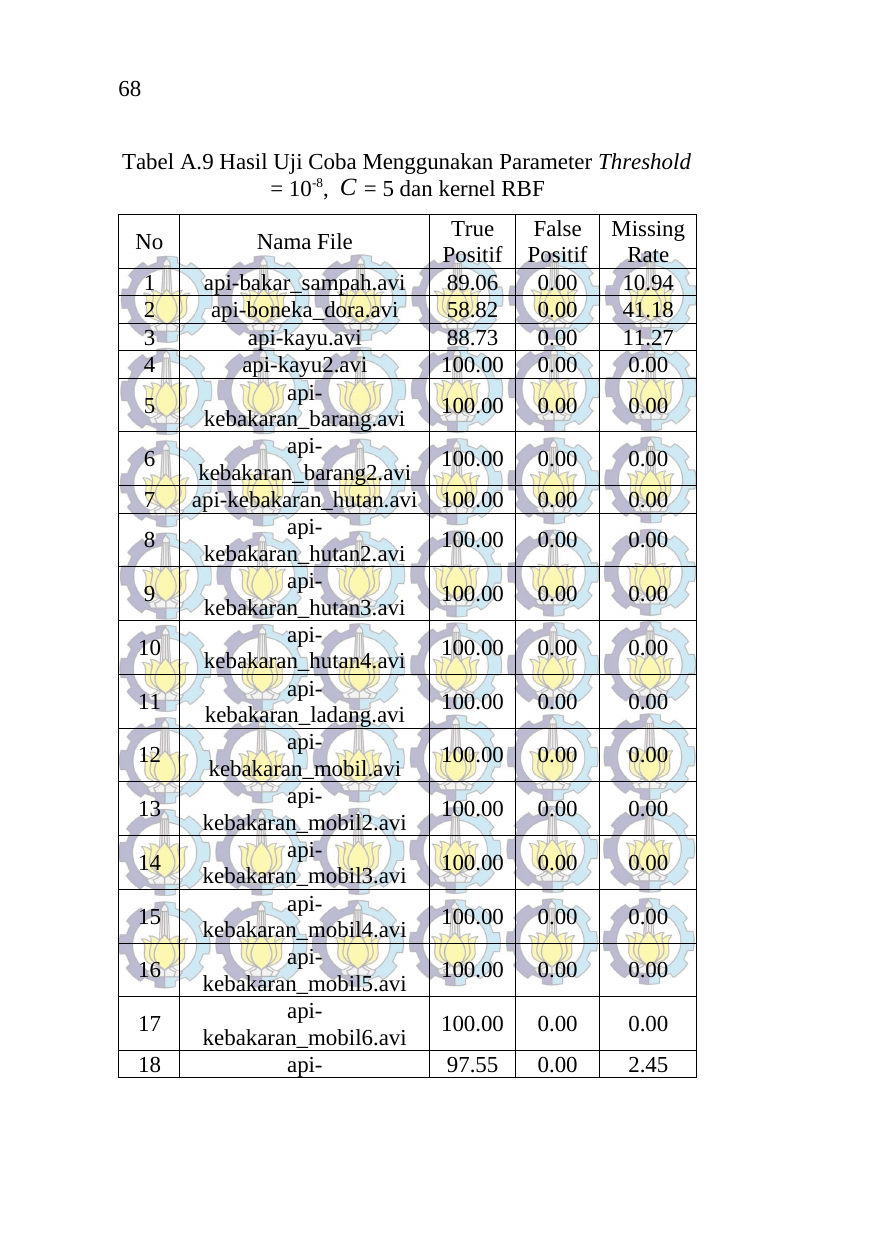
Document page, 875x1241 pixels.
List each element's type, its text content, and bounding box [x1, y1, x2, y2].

table_cell api-kebakaran_rumah.avi [180, 1051, 429, 1077]
table_cell api-kebakaran_mobil5.avi [180, 944, 429, 996]
table_cell 0.00 [516, 514, 599, 566]
table_cell 13 [119, 782, 179, 835]
table_cell 100.00 [430, 432, 515, 485]
table_cell api-bakar_sampah.avi [180, 269, 429, 295]
table_cell 8 [119, 514, 179, 566]
table_cell api-kebakaran_hutan2.avi [180, 514, 429, 566]
table_cell 0.00 [516, 997, 599, 1050]
table_cell 0.00 [600, 782, 696, 835]
table_cell 4 [119, 351, 179, 377]
table_cell 0.00 [516, 675, 599, 727]
table_cell 100.00 [430, 514, 515, 566]
table_cell 0.00 [600, 486, 696, 512]
table_cell 89.06 [430, 269, 515, 295]
table_cell 0.00 [600, 997, 696, 1050]
table_cell 100.00 [430, 351, 515, 377]
table_cell api-kayu.avi [180, 324, 429, 350]
table_cell 6 [119, 432, 179, 485]
table_cell 0.00 [516, 1051, 599, 1077]
table_cell 10 [119, 621, 179, 674]
table_cell 3 [119, 324, 179, 350]
table_cell api-kebakaran_hutan3.avi [180, 567, 429, 620]
table_cell 14 [119, 836, 179, 889]
table_cell 100.00 [430, 890, 515, 942]
table_cell 16 [119, 944, 179, 996]
table_cell 0.00 [516, 944, 599, 996]
table_cell api-kebakaran_mobil4.avi [180, 890, 429, 942]
table_cell 0.00 [516, 782, 599, 835]
table_cell 5 [119, 379, 179, 431]
table_header No [119, 215, 179, 268]
table_cell 18 [119, 1051, 179, 1077]
table_cell 15 [119, 890, 179, 942]
table_cell api-kebakaran_barang.avi [180, 379, 429, 431]
table_cell 11.27 [600, 324, 696, 350]
table_cell 12 [119, 729, 179, 781]
table_cell 100.00 [430, 836, 515, 889]
table_cell 0.00 [516, 269, 599, 295]
table_cell 100.00 [430, 675, 515, 727]
table_cell 100.00 [430, 729, 515, 781]
table_cell 0.00 [516, 379, 599, 431]
table_cell 100.00 [430, 997, 515, 1050]
table_cell 0.00 [600, 514, 696, 566]
table_cell 0.00 [600, 675, 696, 727]
table_cell api-kebakaran_mobil6.avi [180, 997, 429, 1050]
table_cell 100.00 [430, 486, 515, 512]
table_cell 100.00 [430, 621, 515, 674]
table_cell api-kebakaran_barang2.avi [180, 432, 429, 485]
table_cell 0.00 [600, 944, 696, 996]
table_cell 0.00 [600, 890, 696, 942]
table_cell 100.00 [430, 379, 515, 431]
table_cell 0.00 [600, 729, 696, 781]
table_cell 0.00 [516, 432, 599, 485]
table_cell 0.00 [516, 351, 599, 377]
table_cell api-kebakaran_hutan.avi [180, 486, 429, 512]
table_cell 0.00 [516, 621, 599, 674]
table_cell 10.94 [600, 269, 696, 295]
table_cell 0.00 [600, 432, 696, 485]
table_header False Positif [516, 215, 599, 268]
table_header Missing Rate [600, 215, 696, 268]
table_header Nama File [180, 215, 429, 268]
table_cell 1 [119, 269, 179, 295]
table_cell 100.00 [430, 567, 515, 620]
table_cell 0.00 [600, 379, 696, 431]
table_cell 88.73 [430, 324, 515, 350]
table_cell 9 [119, 567, 179, 620]
table_cell 17 [119, 997, 179, 1050]
table_cell 0.00 [600, 621, 696, 674]
table_cell 0.00 [600, 351, 696, 377]
table_cell 0.00 [516, 890, 599, 942]
table_cell 0.00 [516, 324, 599, 350]
table_cell 0.00 [516, 836, 599, 889]
table_cell 100.00 [430, 782, 515, 835]
table_cell 0.00 [516, 567, 599, 620]
table_cell 0.00 [516, 296, 599, 323]
table_cell 7 [119, 486, 179, 512]
table_cell 97.55 [430, 1051, 515, 1077]
table_cell api-kebakaran_hutan4.avi [180, 621, 429, 674]
table_cell 0.00 [516, 486, 599, 512]
table_cell 0.00 [600, 567, 696, 620]
table_cell api-kebakaran_mobil3.avi [180, 836, 429, 889]
table_cell api-kebakaran_mobil2.avi [180, 782, 429, 835]
table_cell 0.00 [600, 836, 696, 889]
table_cell 58.82 [430, 296, 515, 323]
table_cell 41.18 [600, 296, 696, 323]
table_cell api-kebakaran_mobil.avi [180, 729, 429, 781]
table_cell 2 [119, 296, 179, 323]
table_header True Positif [430, 215, 515, 268]
table_cell 11 [119, 675, 179, 727]
table_cell 2.45 [600, 1051, 696, 1077]
table_cell 0.00 [516, 729, 599, 781]
table_cell api-kayu2.avi [180, 351, 429, 377]
table_cell api-kebakaran_ladang.avi [180, 675, 429, 727]
table_cell api-boneka_dora.avi [180, 296, 429, 323]
table_cell 100.00 [430, 944, 515, 996]
